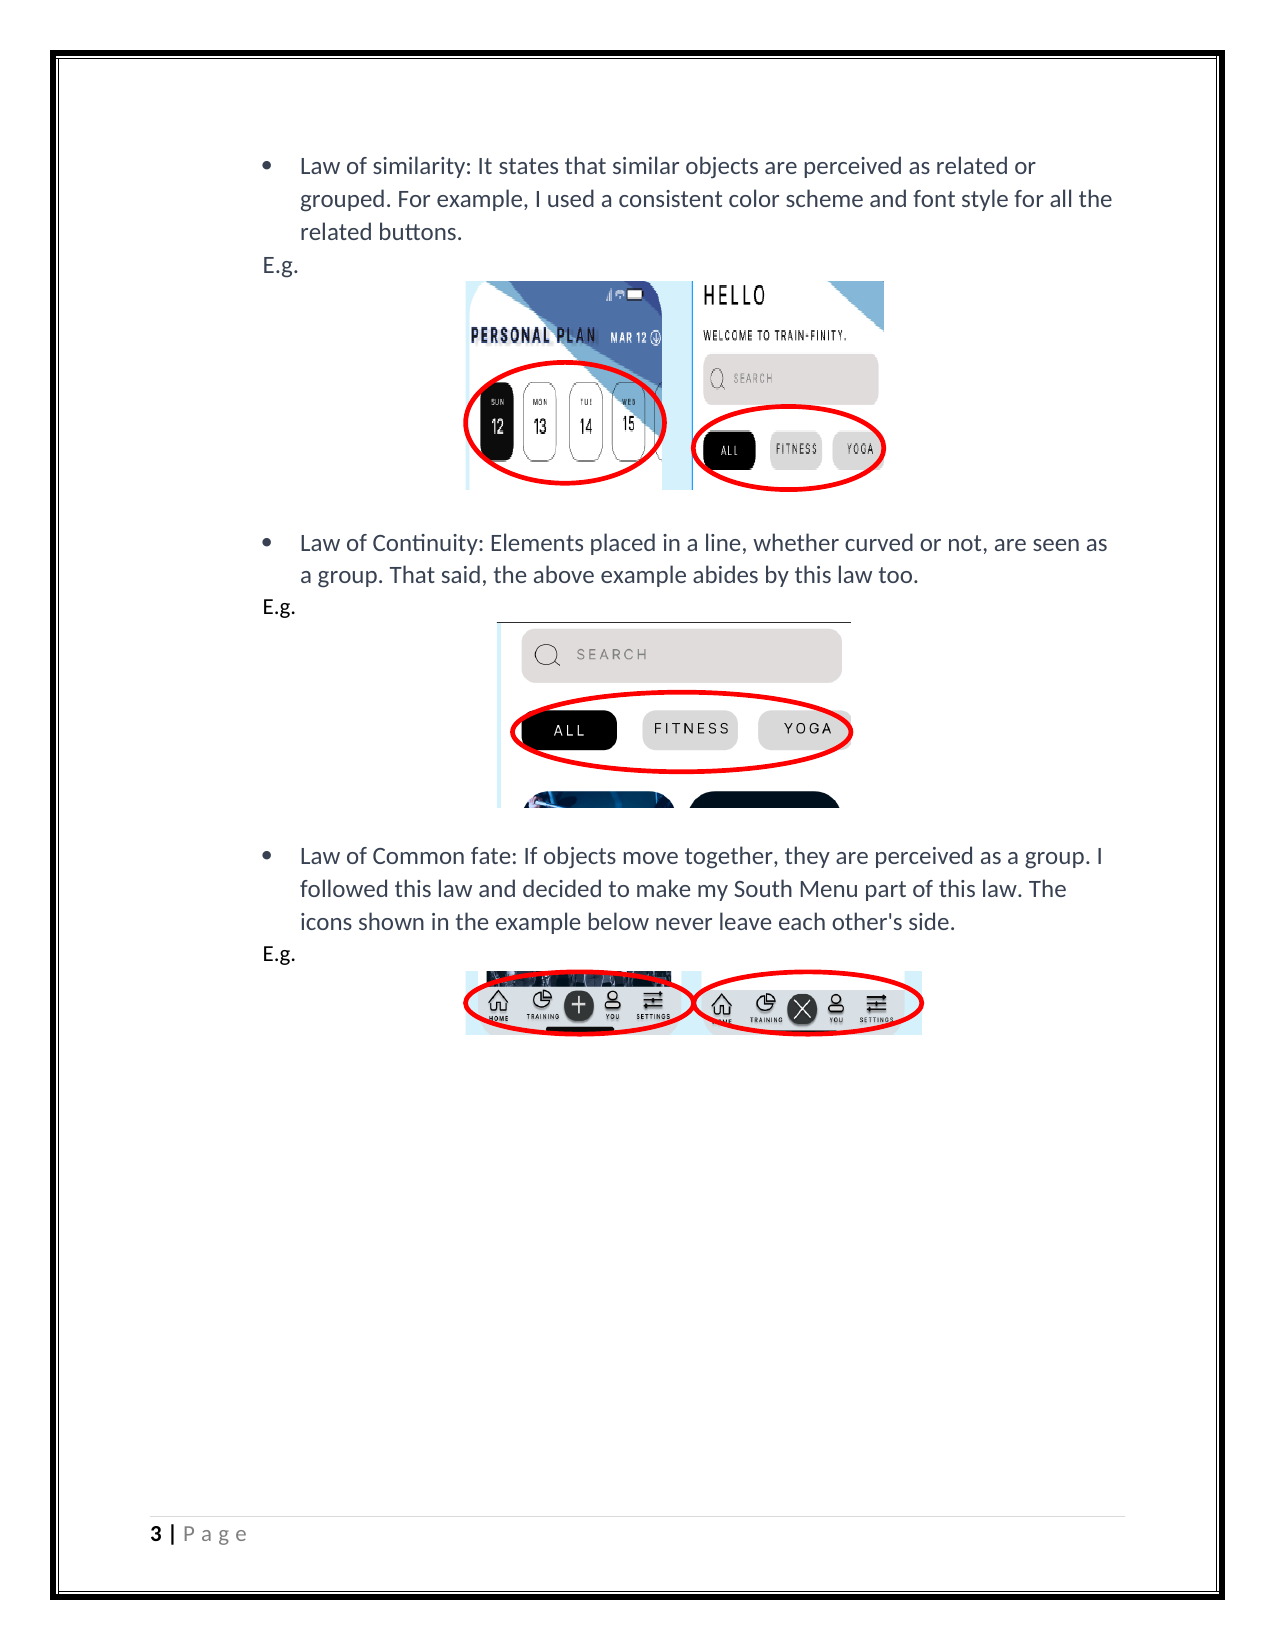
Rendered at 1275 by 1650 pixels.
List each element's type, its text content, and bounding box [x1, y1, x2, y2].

picture [697, 975, 919, 1031]
picture [465, 971, 535, 995]
list Law of Continuity: Elements placed in a line, whether curved or not, are seen as a group. That said, the above example abides by this law too. [262, 527, 1125, 590]
picture [465, 1011, 534, 1035]
list E.g. [225, 592, 1125, 621]
list E.g. [225, 939, 1125, 967]
picture [516, 695, 848, 769]
list Law of similarity: It states that similar objects are perceived as related or grouped. For example, I used a consistent color scheme and font style for all the related buttons. [262, 150, 1125, 246]
picture [469, 365, 662, 480]
list E.g. [225, 249, 1125, 279]
picture [465, 281, 884, 490]
picture [853, 971, 922, 994]
list Law of Common fate: If objects move together, they are perceived as a group. I followed this law and decided to make my South Menu part of this law. The icons shown in the example below never leave each other's side. [262, 840, 1125, 936]
picture [625, 1011, 762, 1035]
picture [853, 1012, 922, 1035]
picture [469, 975, 690, 1031]
picture [825, 460, 884, 490]
picture [696, 409, 881, 487]
picture [625, 971, 763, 995]
picture [496, 622, 851, 808]
